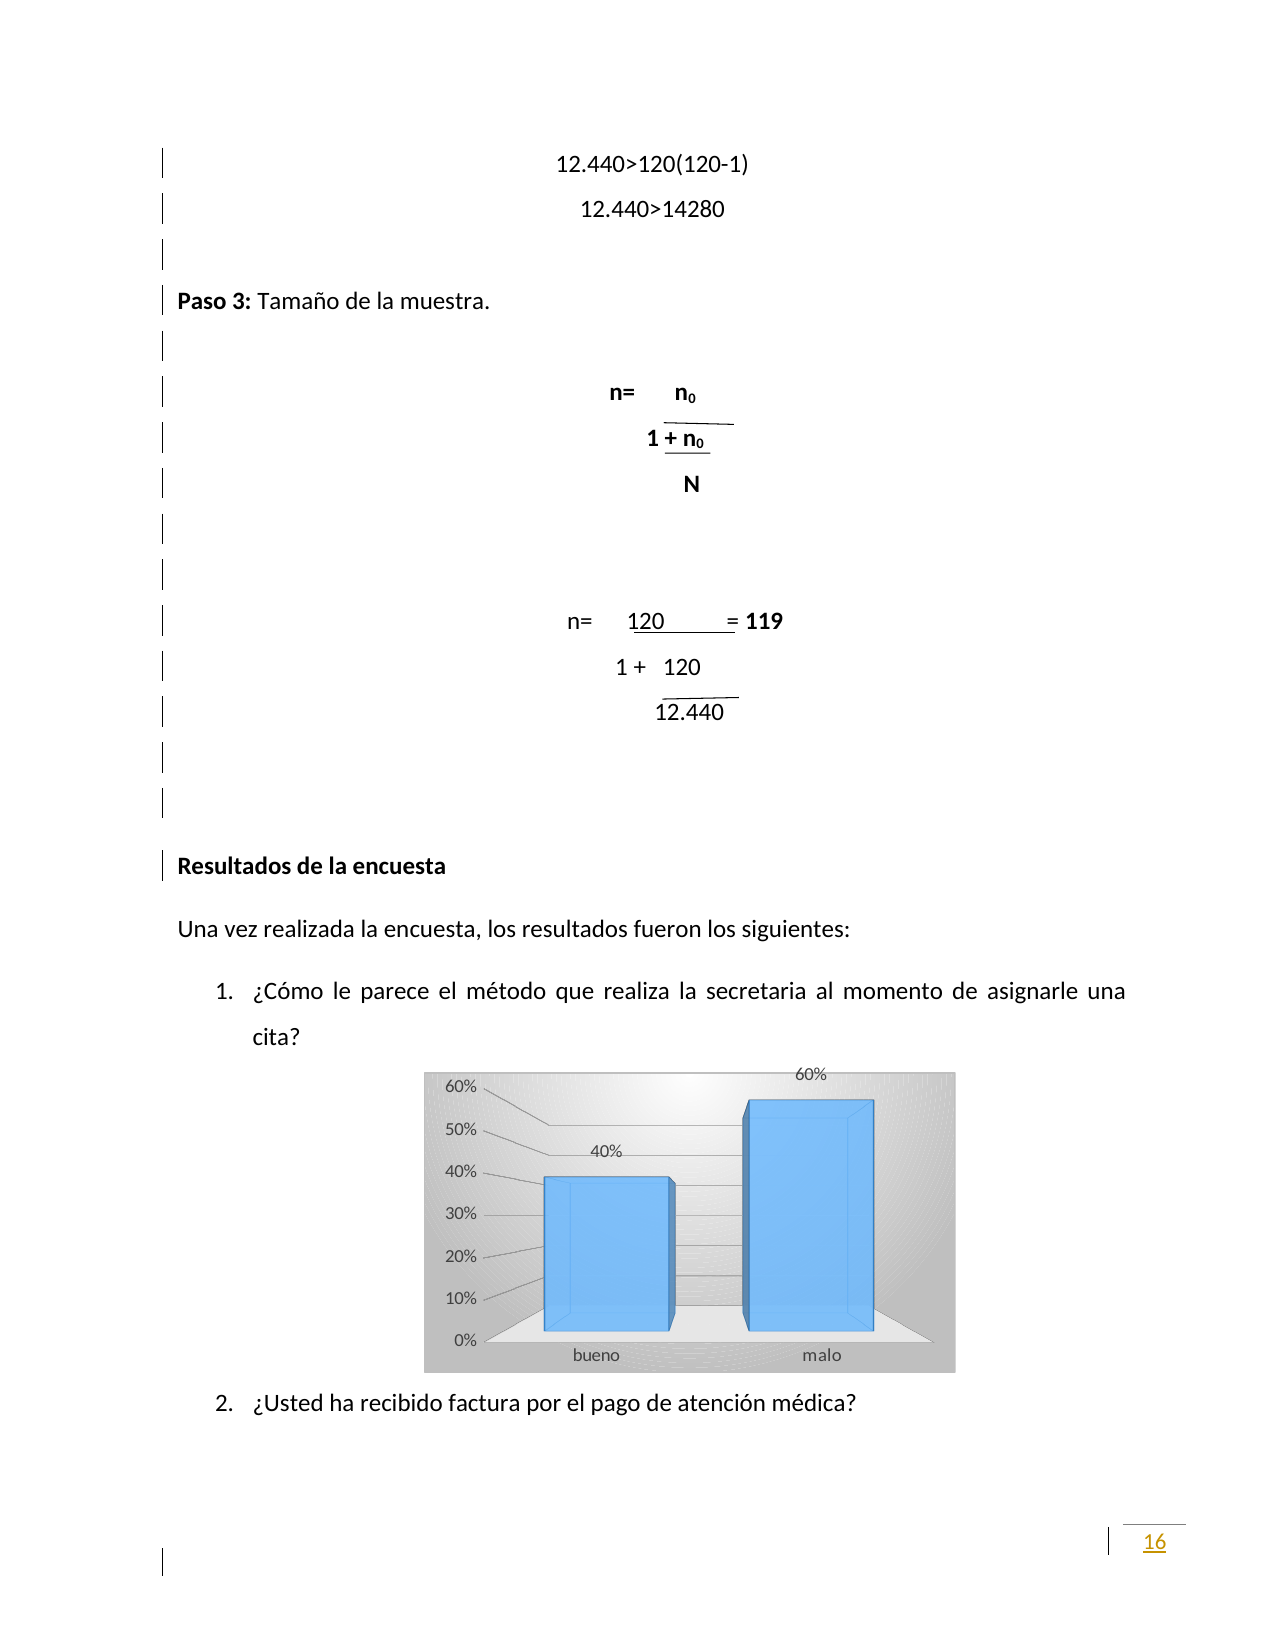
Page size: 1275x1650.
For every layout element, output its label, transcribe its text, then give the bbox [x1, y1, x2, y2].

text 1 + n0 [177, 422, 1127, 453]
list ¿Usted ha recibido factura por el pago de atención médica? [215, 1387, 1127, 1417]
text n= n0 [177, 376, 1127, 407]
text 1 + 120 [177, 651, 1127, 681]
text Paso 3: Tamaño de la muestra. [177, 285, 1127, 315]
text N [177, 468, 1127, 498]
text n= 120 = 119 [177, 605, 1127, 636]
text 12.440 [177, 696, 1127, 727]
text 12.440>120(120-1) [177, 148, 1127, 178]
text Resultados de la encuesta [177, 850, 1127, 881]
list ¿Cómo le parece el método que realiza la secretaria al momento de asignarle una cita? [215, 975, 1127, 1051]
text 12.440>14280 [177, 193, 1127, 224]
text Una vez realizada la encuesta, los resultados fueron los siguientes: [177, 913, 1127, 943]
